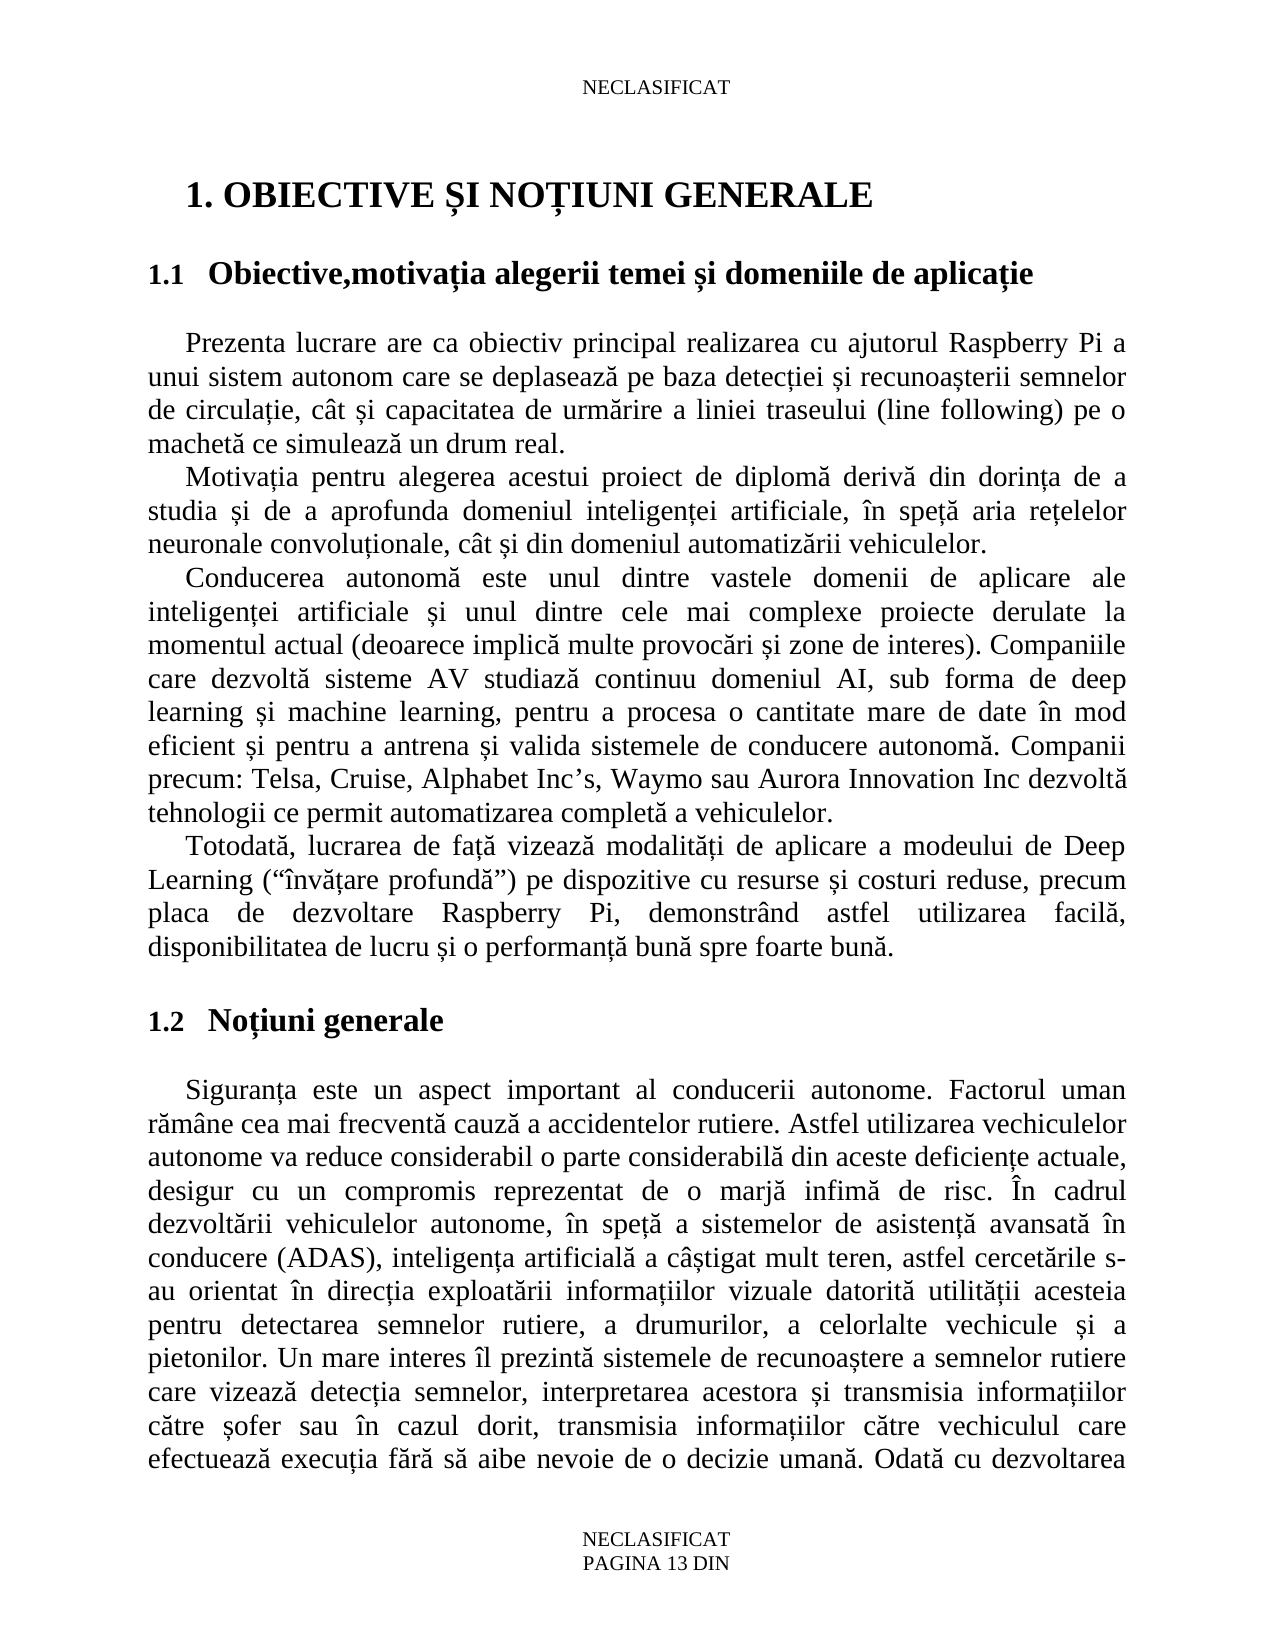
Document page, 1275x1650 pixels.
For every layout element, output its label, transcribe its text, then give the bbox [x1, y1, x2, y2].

subtitle Noțiuni generale [148, 1000, 1127, 1039]
subtitle Obiective,motivația alegerii temei și domeniile de aplicație [148, 253, 1127, 292]
subtitle OBIECTIVE ȘI NOȚIUNI GENERALE [185, 173, 1127, 216]
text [148, 1072, 1127, 1475]
text Conducerea autonomă este unul dintre vastele domenii de aplicare ale inteligenței artificiale și unul dintre cele mai complexe proiecte derulate la momentul actual (deoarece implică multe provocări și zone de interes). Companiile care dezvoltă sisteme AV studiază continuu domeniul AI, sub forma de deep learning și machine learning, pentru a procesa o cantitate mare de date în mod eficient și pentru a antrena și valida sistemele de conducere autonomă. Companii precum: Telsa, Cruise, Alphabet Inc’s, Waymo sau Aurora Innovation Inc dezvoltă tehnologii ce permit automatizarea completă a vehiculelor. [148, 560, 1127, 828]
text Prezenta lucrare are ca obiectiv principal realizarea cu ajutorul Raspberry Pi a unui sistem autonom care se deplasează pe baza detecției și recunoașterii semnelor de circulație, cât și capacitatea de urmărire a liniei traseului (line following) pe o machetă ce simulează un drum real. [148, 325, 1127, 459]
text Totodată, lucrarea de față vizează modalități de aplicare a modeului de Deep Learning (“învățare profundă”) pe dispozitive cu resurse și costuri reduse, precum placa de dezvoltare Raspberry Pi, demonstrând astfel utilizarea facilă, disponibilitatea de lucru și o performanță bună spre foarte bună. [148, 828, 1127, 963]
text Motivația pentru alegerea acestui proiect de diplomă derivă din dorința de a studia și de a aprofunda domeniul inteligenței artificiale, în speță aria rețelelor neuronale convoluționale, cât și din domeniul automatizării vehiculelor. [148, 459, 1127, 560]
